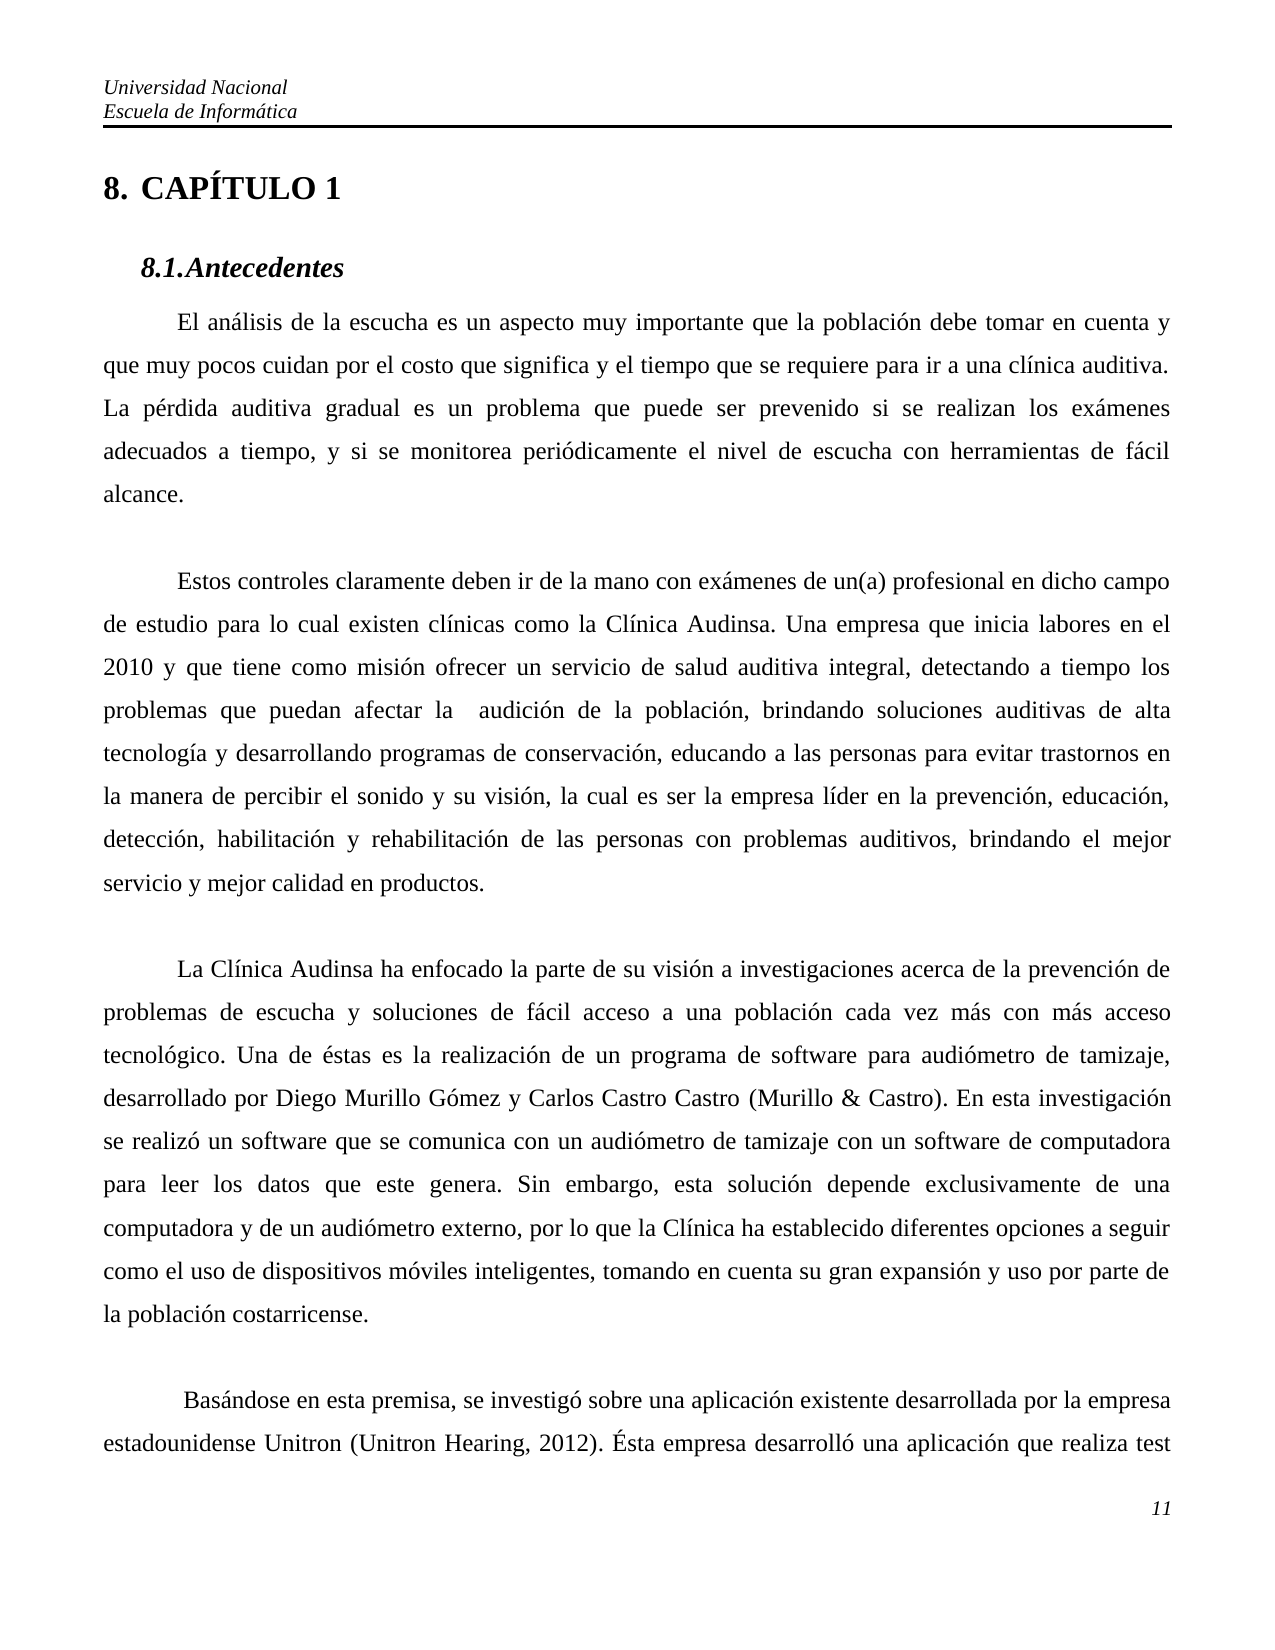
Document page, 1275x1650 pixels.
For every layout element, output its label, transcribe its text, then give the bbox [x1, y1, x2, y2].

text Antecedentes [141, 251, 1172, 284]
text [103, 1385, 1172, 1457]
text Estos controles claramente deben ir de la mano con exámenes de un(a) profesional en dicho campo de estudio para lo cual existen clínicas como la Clínica Audinsa. Una empresa que inicia labores en el 2010 y que tiene como misión ofrecer un servicio de salud auditiva integral, detectando a tiempo los problemas que puedan afectar la audición de la población, brindando soluciones auditivas de alta tecnología y desarrollando programas de conservación, educando a las personas para evitar trastornos en la manera de percibir el sonido y su visión, la cual es ser la empresa líder en la prevención, educación, detección, habilitación y rehabilitación de las personas con problemas auditivos, brindando el mejor servicio y mejor calidad en productos. [103, 566, 1172, 896]
text La Clínica Audinsa ha enfocado la parte de su visión a investigaciones acerca de la prevención de problemas de escucha y soluciones de fácil acceso a una población cada vez más con más acceso tecnológico. Una de éstas es la realización de un programa de software para audiómetro de tamizaje, desarrollado por Diego Murillo Gómez y Carlos Castro Castro . En esta investigación se realizó un software que se comunica con un audiómetro de tamizaje con un software de computadora para leer los datos que este genera. Sin embargo, esta solución depende exclusivamente de una computadora y de un audiómetro externo, por lo que la Clínica ha establecido diferentes opciones a seguir como el uso de dispositivos móviles inteligentes, tomando en cuenta su gran expansión y uso por parte de la población costarricense. [103, 954, 1172, 1328]
text CAPÍTULO 1 [103, 168, 1172, 206]
text El análisis de la escucha es un aspecto muy importante que la población debe tomar en cuenta y que muy pocos cuidan por el costo que significa y el tiempo que se requiere para ir a una clínica auditiva. La pérdida auditiva gradual es un problema que puede ser prevenido si se realizan los exámenes adecuados a tiempo, y si se monitorea periódicamente el nivel de escucha con herramientas de fácil alcance. [103, 307, 1172, 508]
